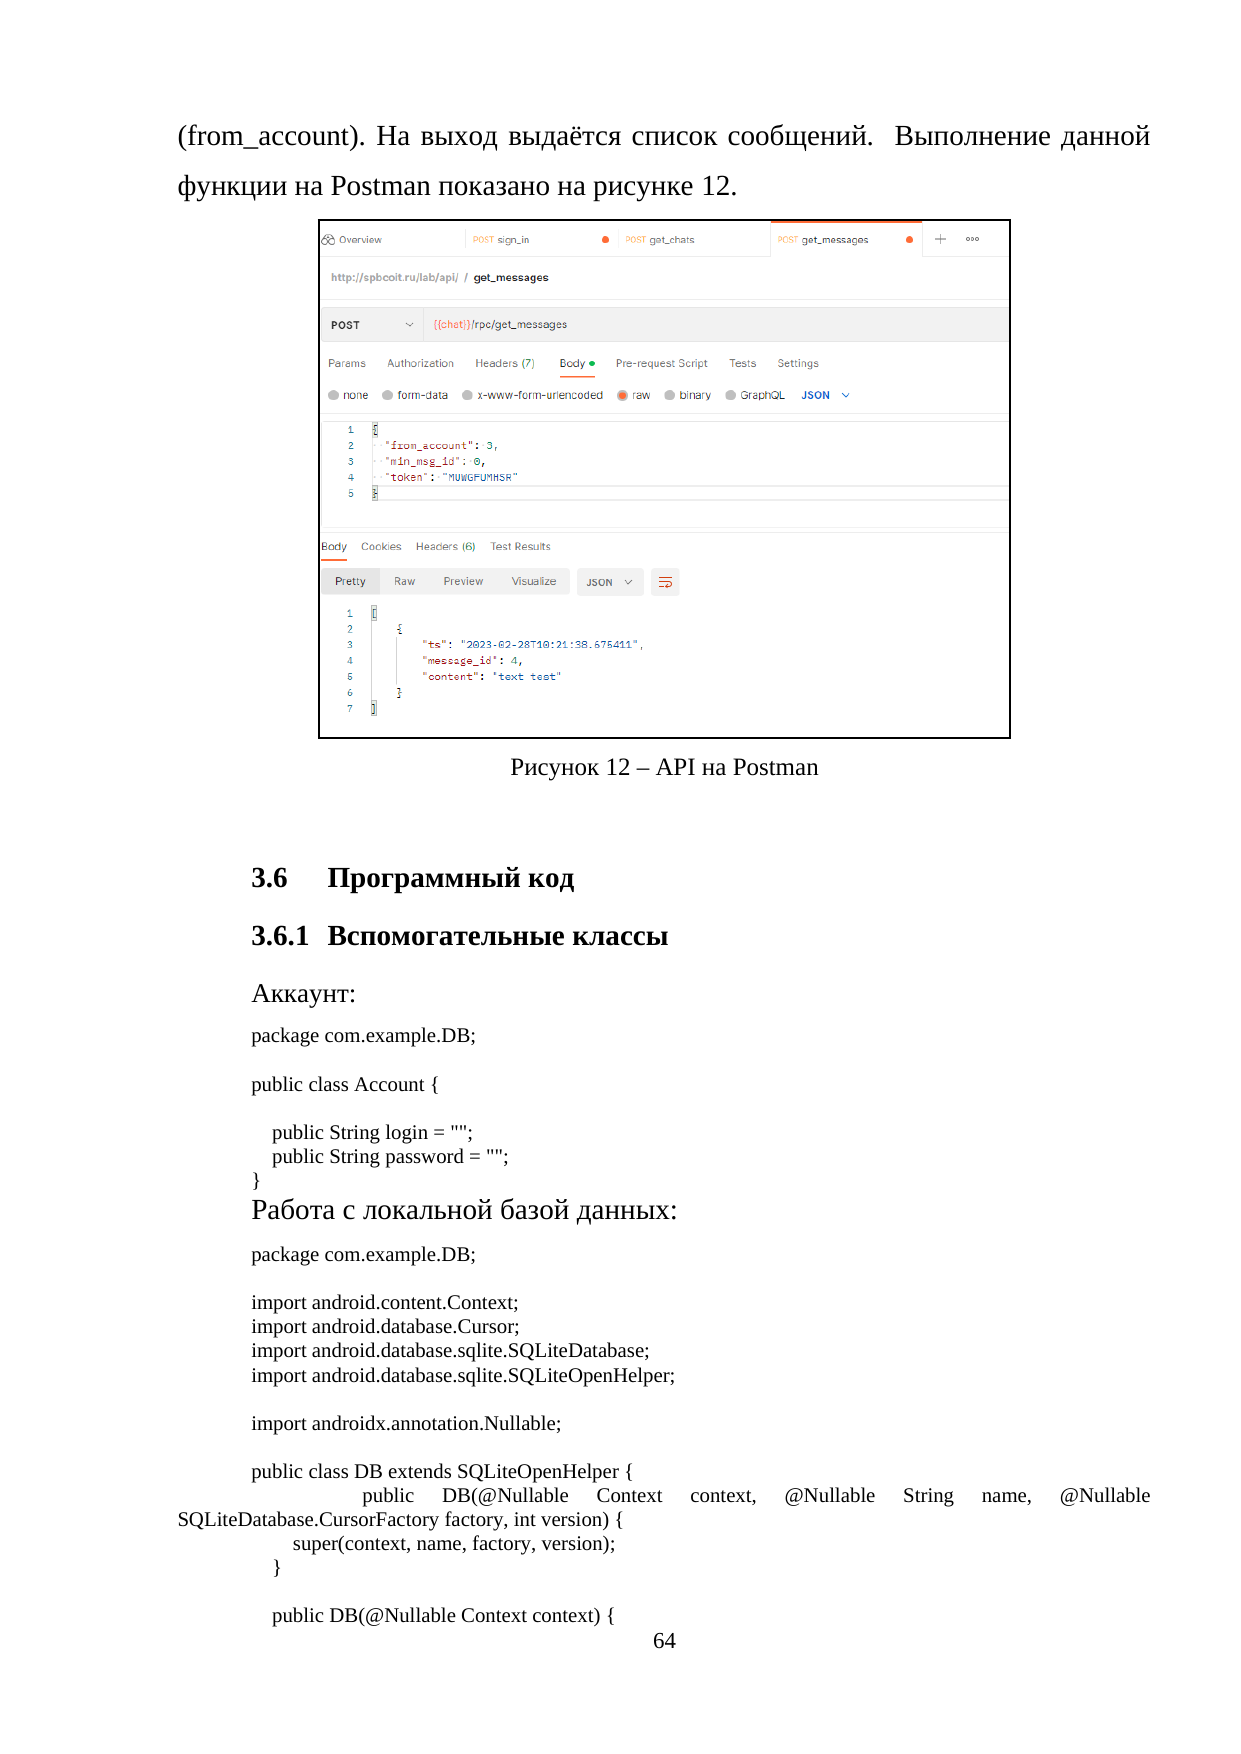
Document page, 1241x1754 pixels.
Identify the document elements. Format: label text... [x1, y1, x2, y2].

text public DB(@Nullable Context context) { [177, 1603, 1152, 1627]
text } [177, 1168, 1152, 1192]
text import android.database.sqlite.SQLiteOpenHelper; [177, 1362, 1152, 1387]
picture [320, 221, 1009, 737]
text Рисунок 12 – API на Postman [177, 752, 1152, 781]
text import androidx.annotation.Nullable; [177, 1411, 1152, 1435]
text public class Account { [177, 1072, 1152, 1096]
text public class DB extends SQLiteOpenHelper { [177, 1459, 1152, 1483]
text super(context, name, factory, version); [177, 1531, 1152, 1555]
text import android.database.sqlite.SQLiteDatabase; [177, 1338, 1152, 1362]
text Работа с локальной базой данных: [177, 1192, 1152, 1225]
text import android.database.Cursor; [177, 1314, 1152, 1338]
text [177, 118, 1152, 202]
text public String login = ""; [177, 1120, 1152, 1144]
text public String password = ""; [177, 1144, 1152, 1168]
text package com.example.DB; [177, 1242, 1152, 1266]
subtitle Программный код [177, 860, 1152, 893]
text } [177, 1555, 1152, 1579]
text public DB(@Nullable Context context, @Nullable String name, @Nullable SQLiteDatabase.CursorFactory factory, int version) { [177, 1483, 1152, 1531]
text Аккаунт: [177, 977, 1152, 1008]
subtitle Вспомогательные классы [177, 918, 1152, 952]
text package com.example.DB; [177, 1023, 1152, 1047]
text import android.content.Context; [177, 1290, 1152, 1314]
